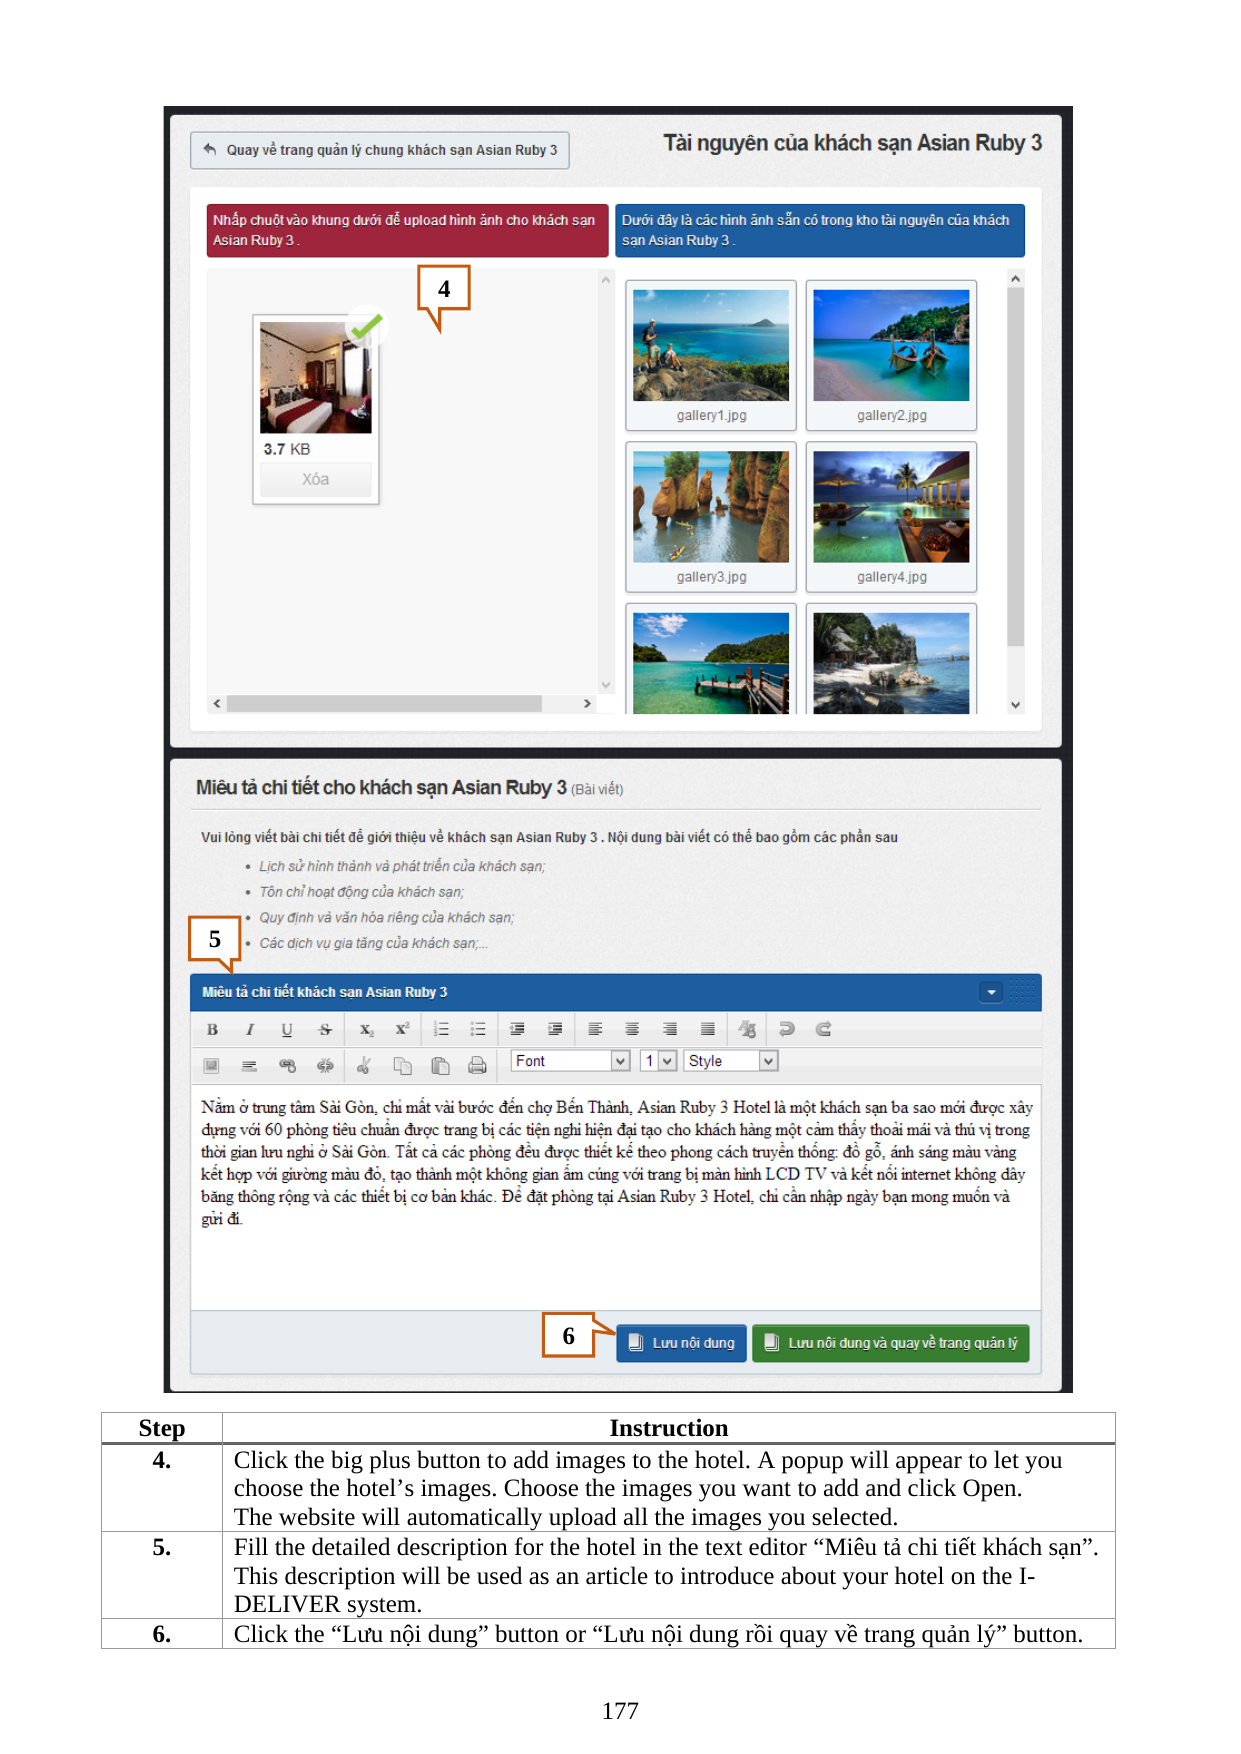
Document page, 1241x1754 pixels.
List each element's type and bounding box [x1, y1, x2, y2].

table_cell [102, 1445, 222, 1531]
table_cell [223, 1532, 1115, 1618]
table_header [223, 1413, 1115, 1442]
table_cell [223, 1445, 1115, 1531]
picture [163, 106, 1073, 1393]
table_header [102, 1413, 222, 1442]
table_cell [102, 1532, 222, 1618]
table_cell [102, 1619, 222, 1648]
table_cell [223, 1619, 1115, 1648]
